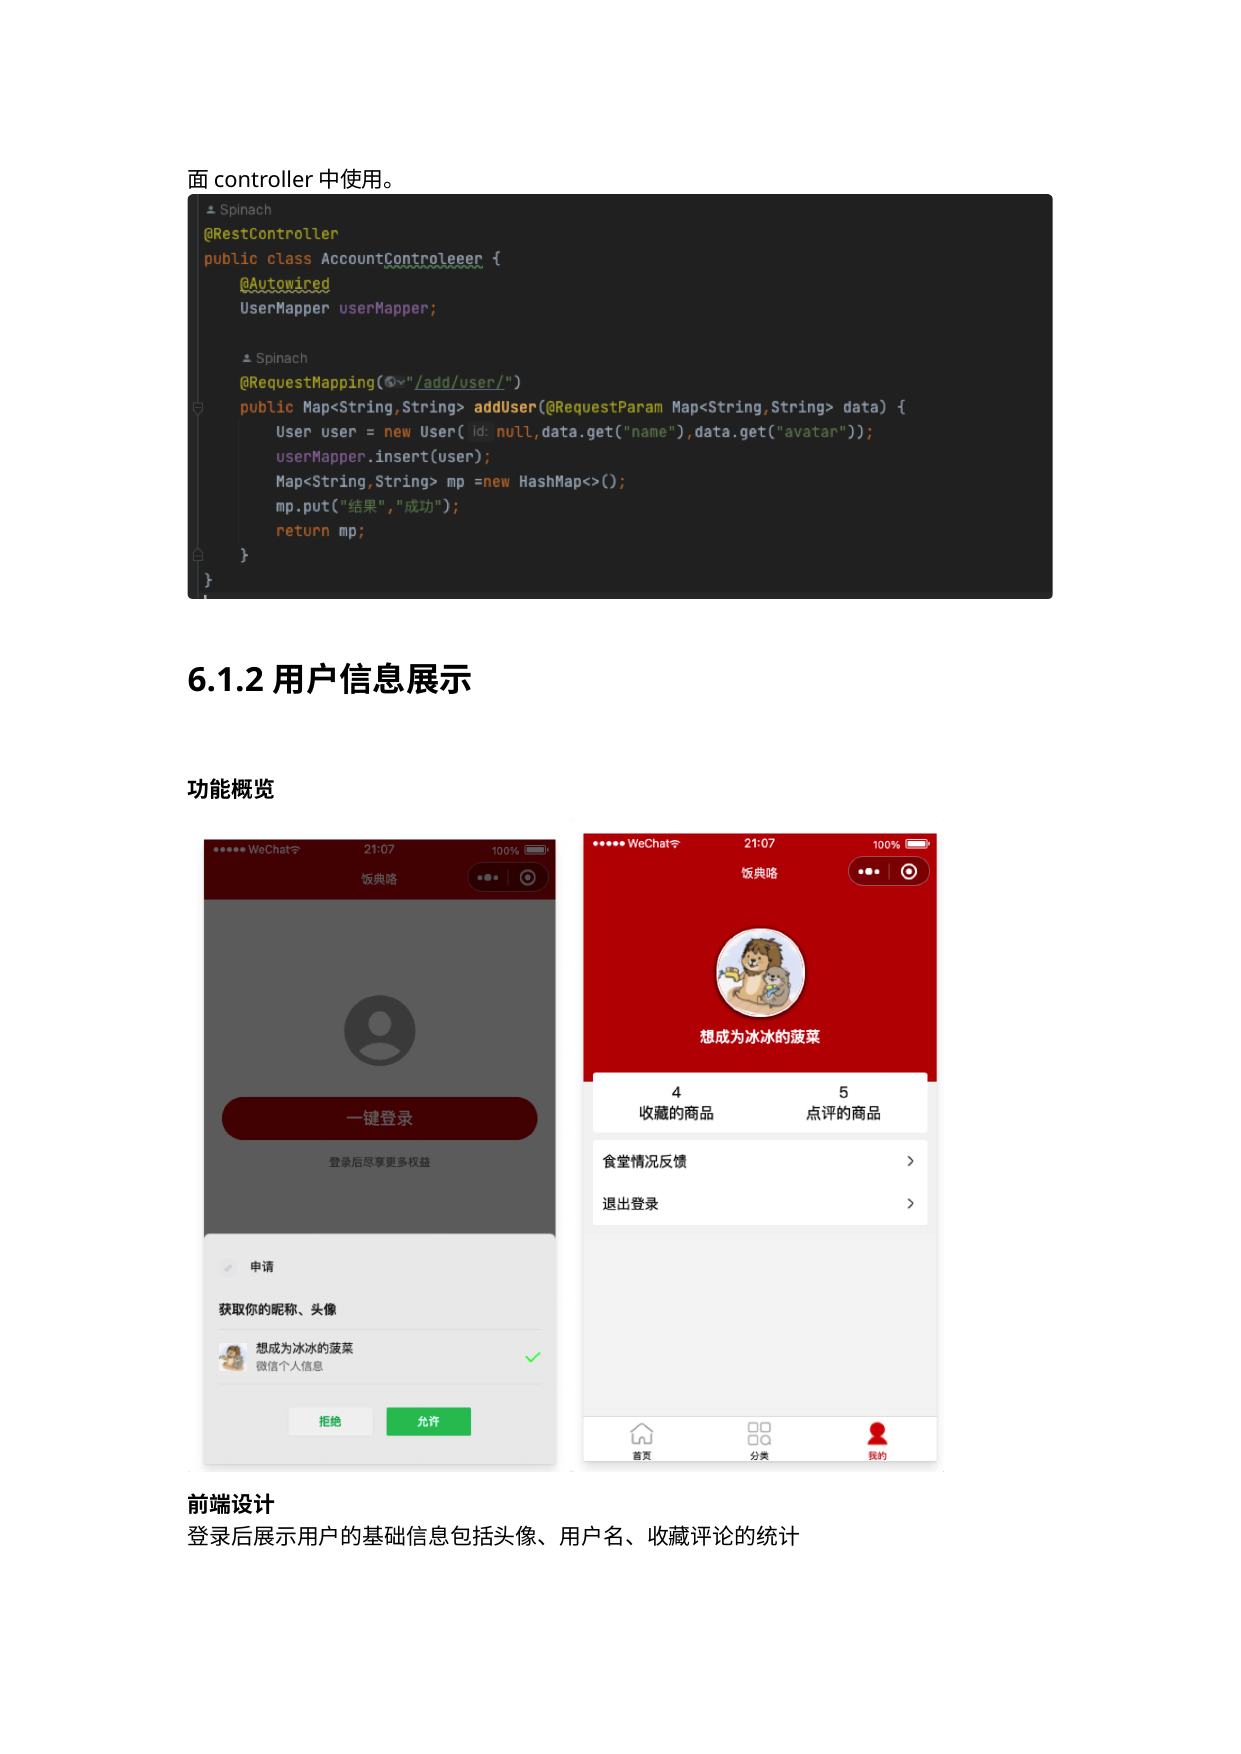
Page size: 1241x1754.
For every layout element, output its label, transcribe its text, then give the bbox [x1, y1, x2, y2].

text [187, 162, 1053, 194]
picture [187, 194, 1053, 599]
text 功能概览 [187, 771, 1053, 804]
text 登录后展示用户的基础信息包括头像、用户名、收藏评论的统计 [187, 1519, 1053, 1551]
picture [187, 819, 944, 1472]
subtitle 6.1.2 用户信息展示 [187, 644, 1053, 709]
text 前端设计 [187, 1486, 1053, 1519]
